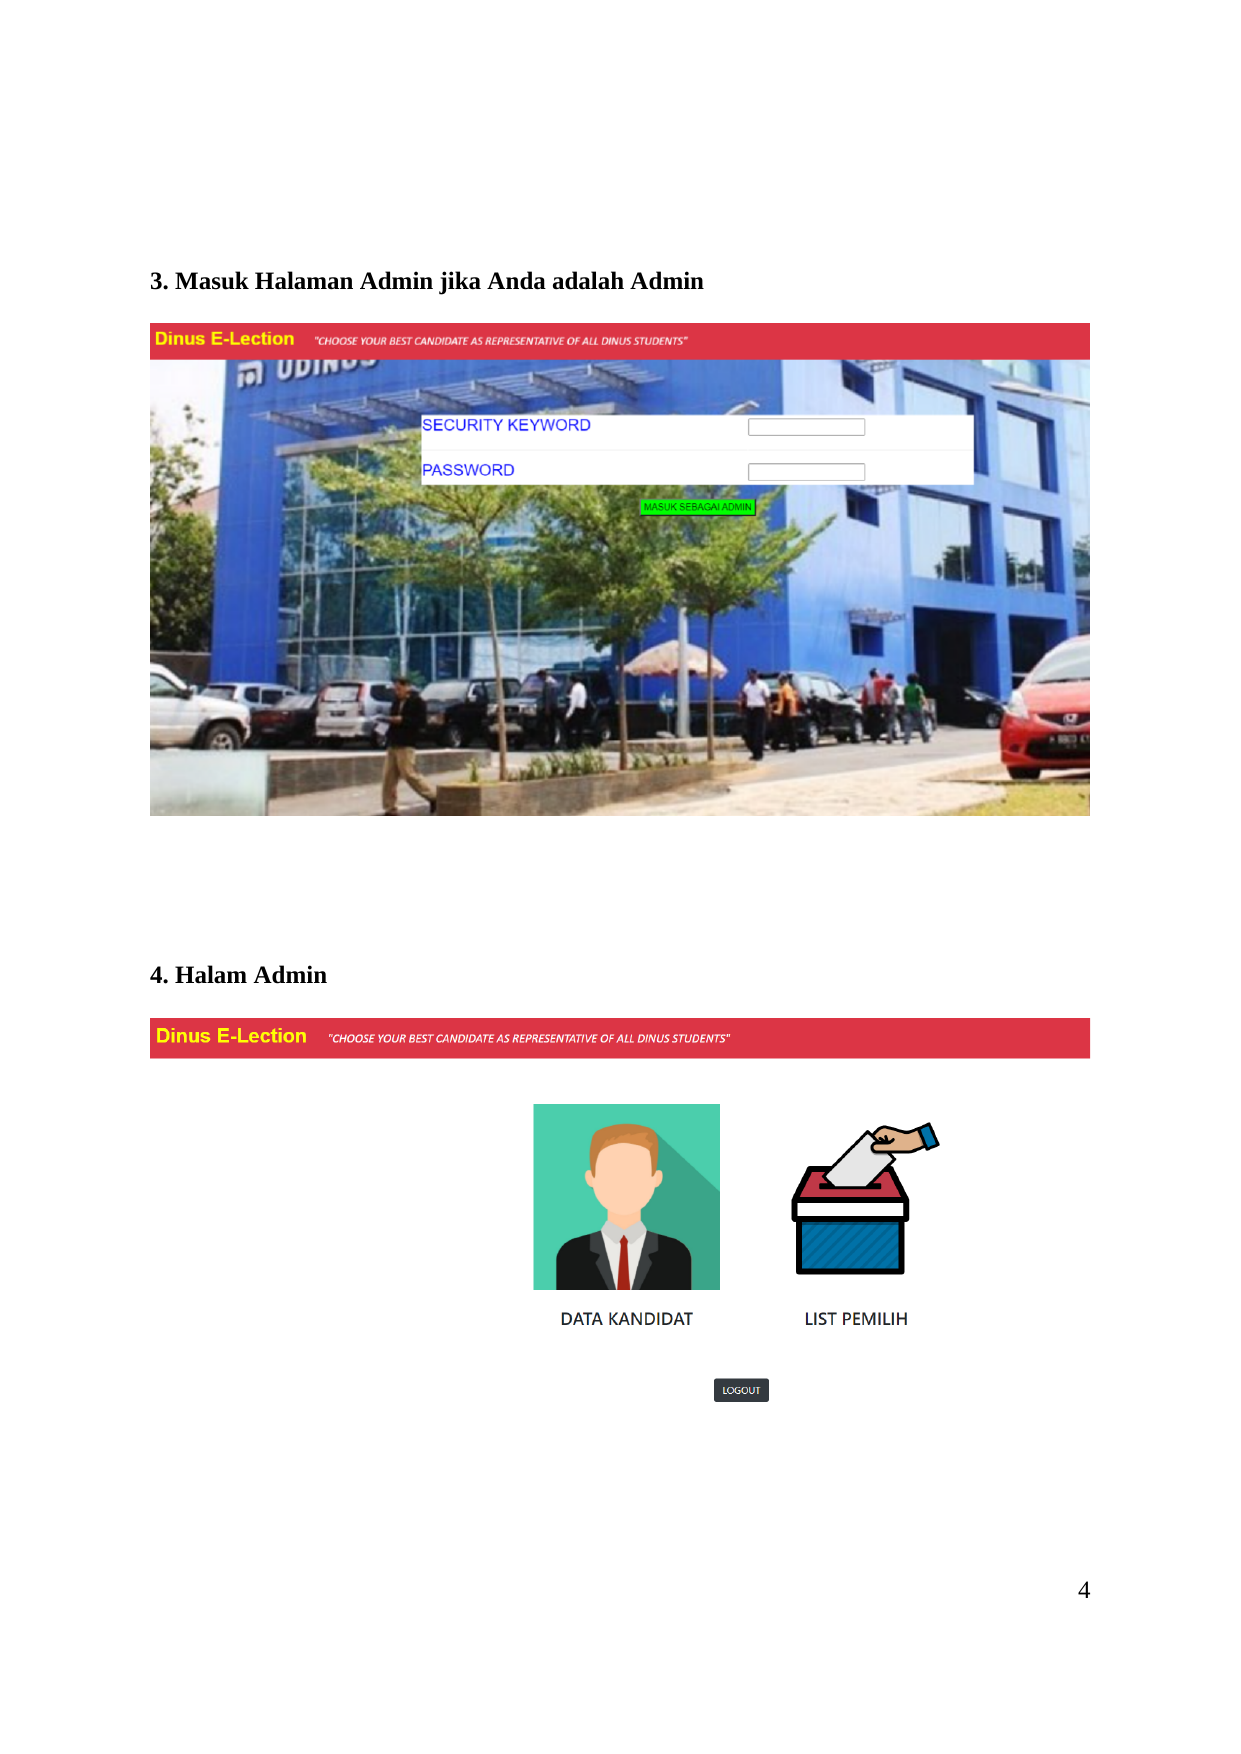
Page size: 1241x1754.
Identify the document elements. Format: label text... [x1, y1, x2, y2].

picture [150, 323, 1090, 816]
list Masuk Halaman Admin jika Anda adalah Admin [150, 266, 1090, 294]
list Halam Admin [150, 960, 1090, 989]
picture [150, 1018, 1091, 1550]
